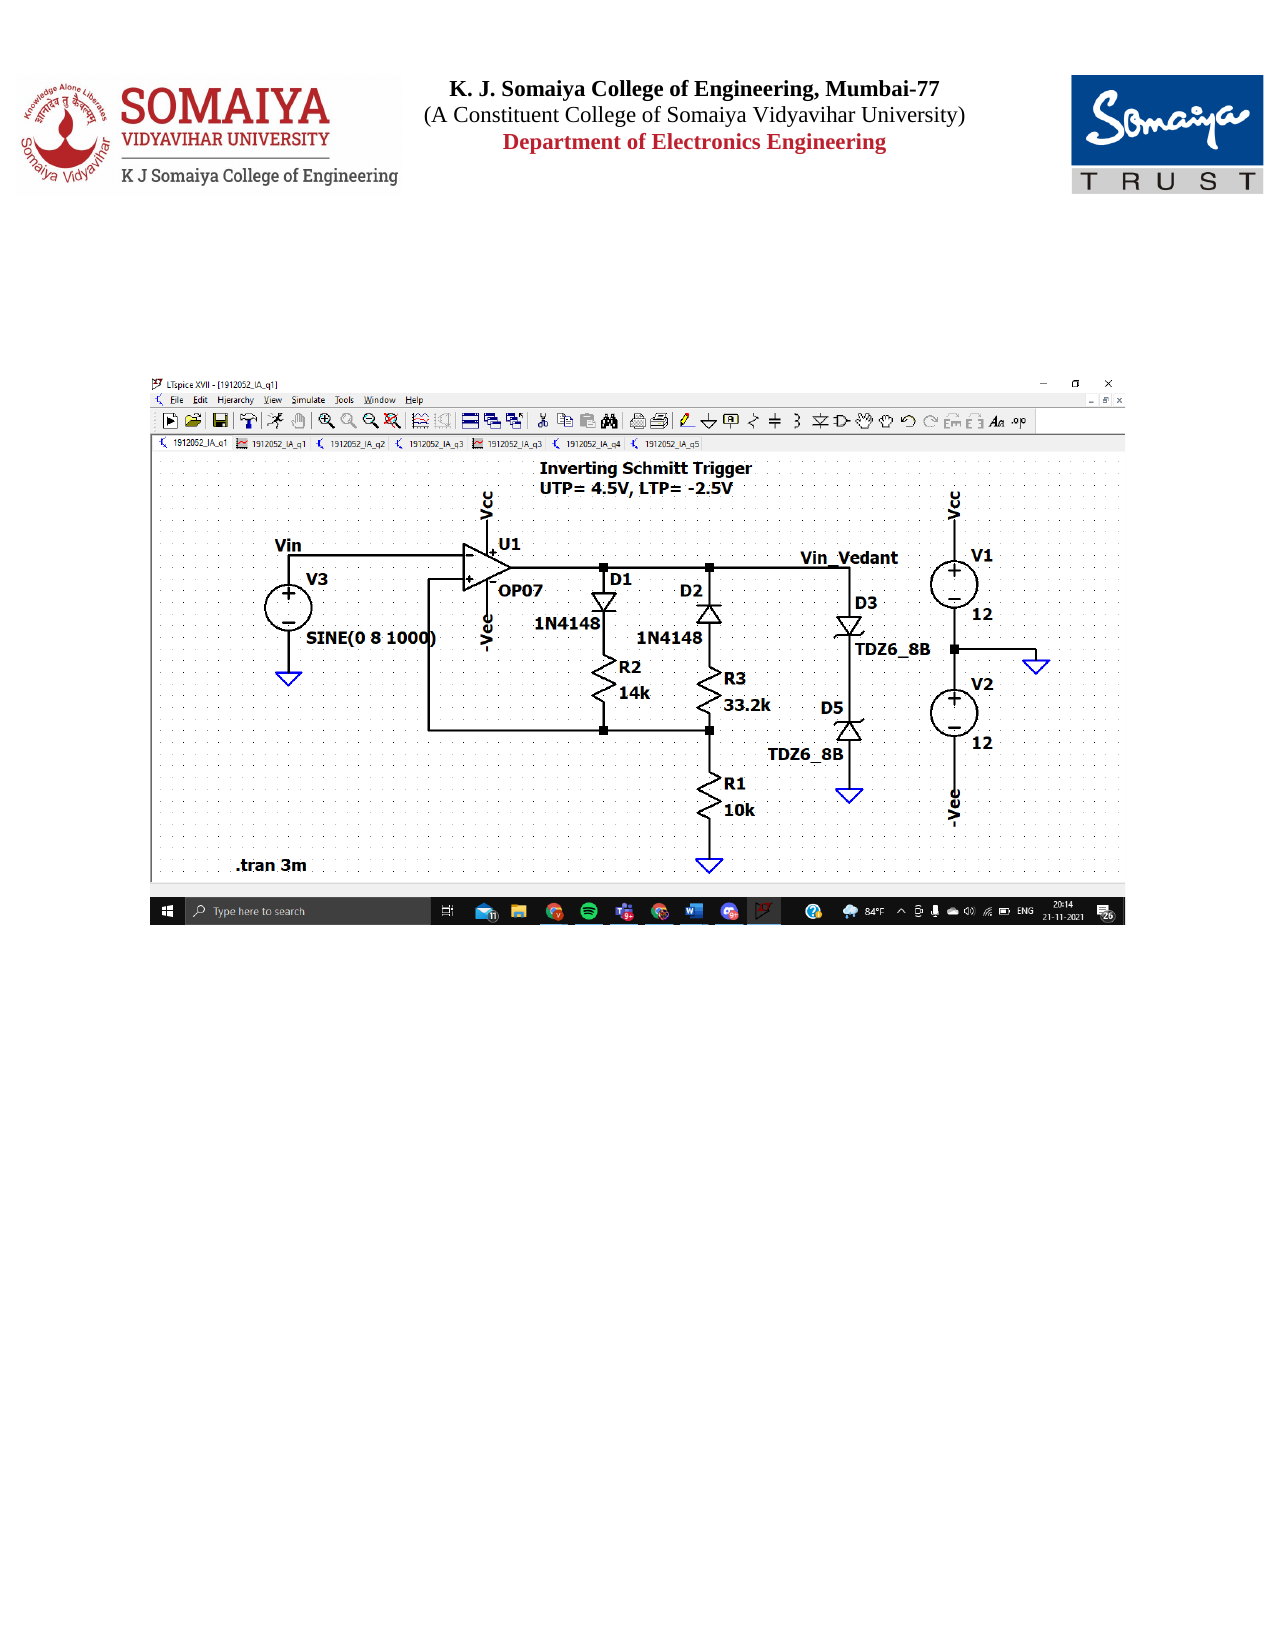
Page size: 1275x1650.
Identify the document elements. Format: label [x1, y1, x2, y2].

picture [150, 376, 1125, 925]
picture [1071, 75, 1264, 194]
picture [16, 75, 402, 195]
